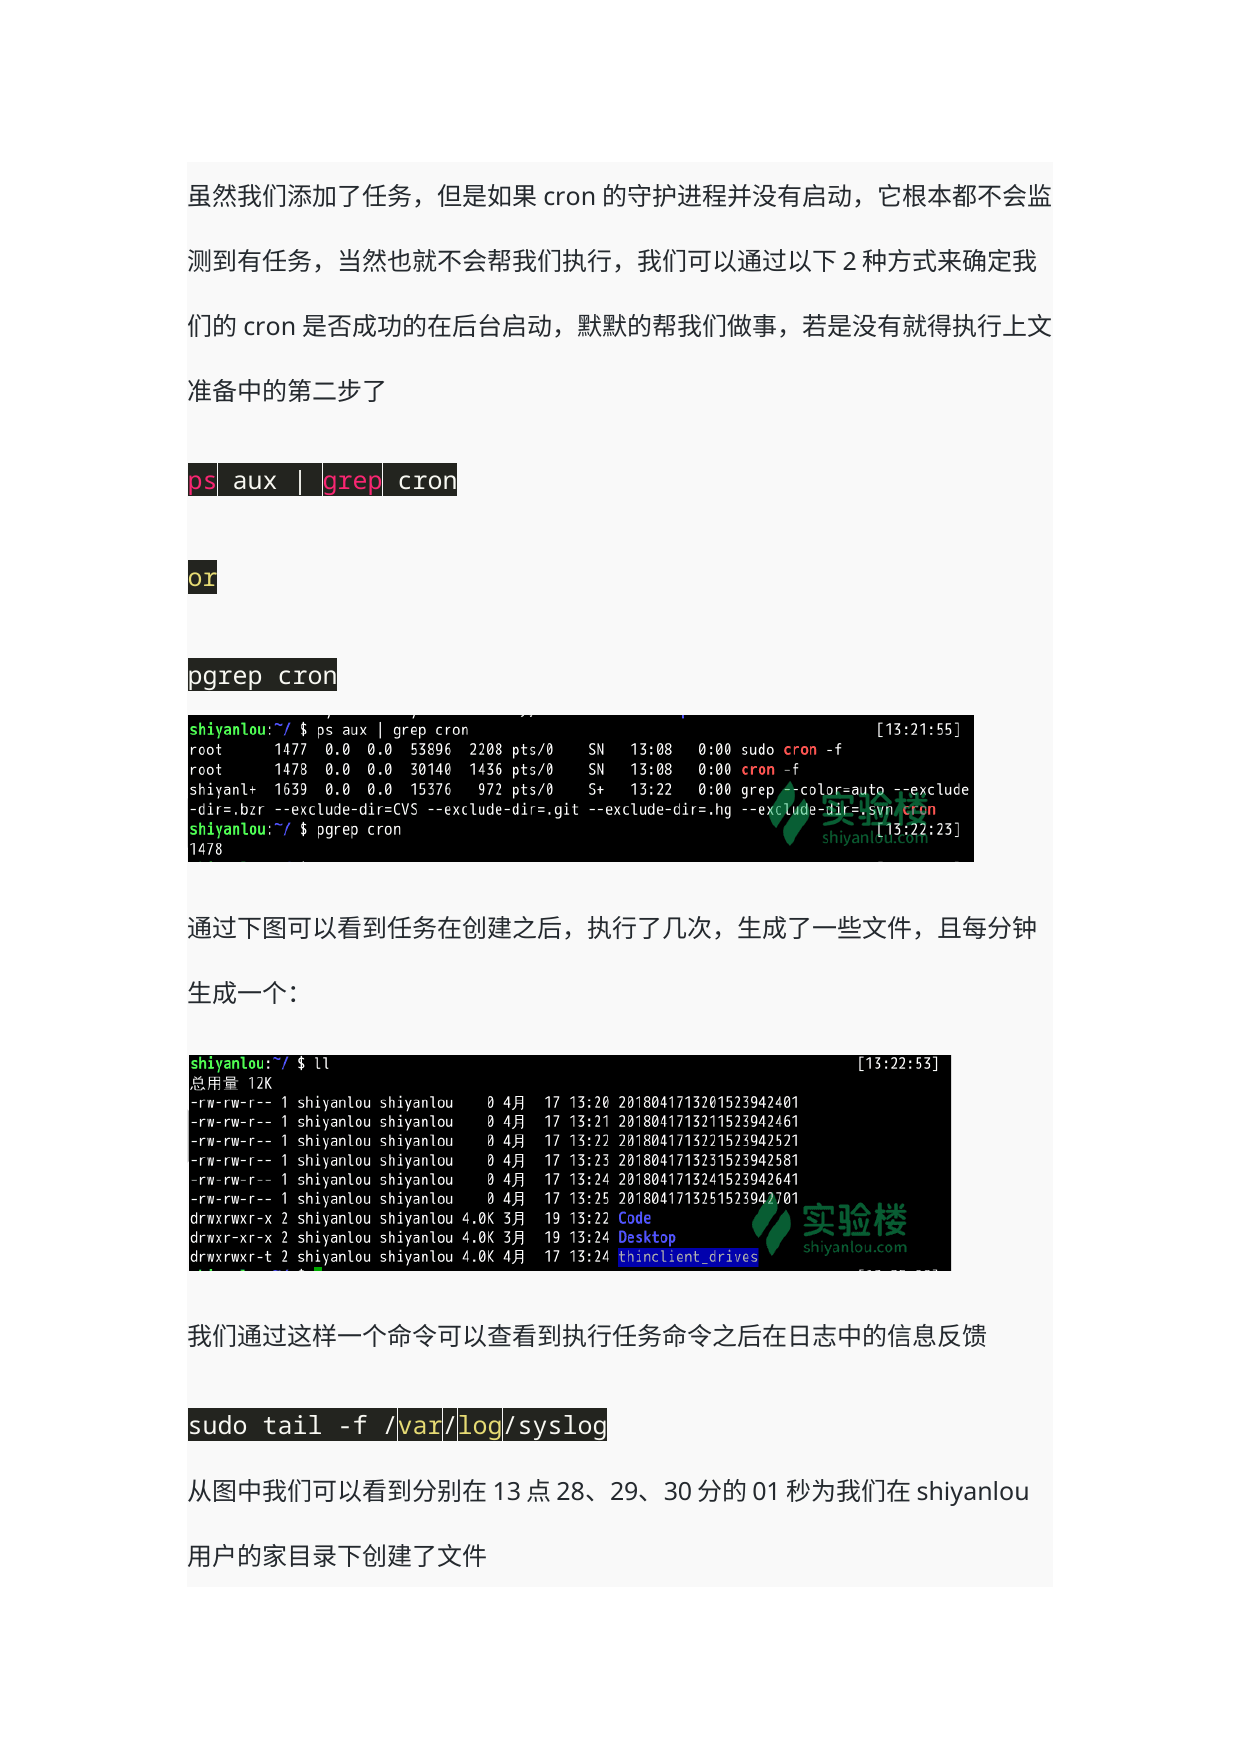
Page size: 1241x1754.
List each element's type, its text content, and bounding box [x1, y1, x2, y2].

text 从图中我们可以看到分别在13点28、29、30分的01秒为我们在 shiyanlou 用户的家目录下创建了文件 [187, 1457, 1053, 1587]
text ps aux | grep cron [187, 447, 1053, 512]
text pgrep cron [187, 642, 1053, 707]
text 虽然我们添加了任务，但是如果 cron 的守护进程并没有启动，它根本都不会监测到有任务，当然也就不会帮我们执行，我们可以通过以下2种方式来确定我们的 cron 是否成功的在后台启动，默默的帮我们做事，若是没有就得执行上文准备中的第二步了 [187, 162, 1053, 422]
text sudo tail -f /var/log/syslog [187, 1392, 1053, 1457]
picture [187, 715, 974, 862]
text 通过下图可以看到任务在创建之后，执行了几次，生成了一些文件，且每分钟生成一个： [187, 894, 1053, 1024]
picture [187, 1055, 952, 1271]
text 我们通过这样一个命令可以查看到执行任务命令之后在日志中的信息反馈 [187, 1302, 1053, 1367]
text or [187, 544, 1053, 609]
